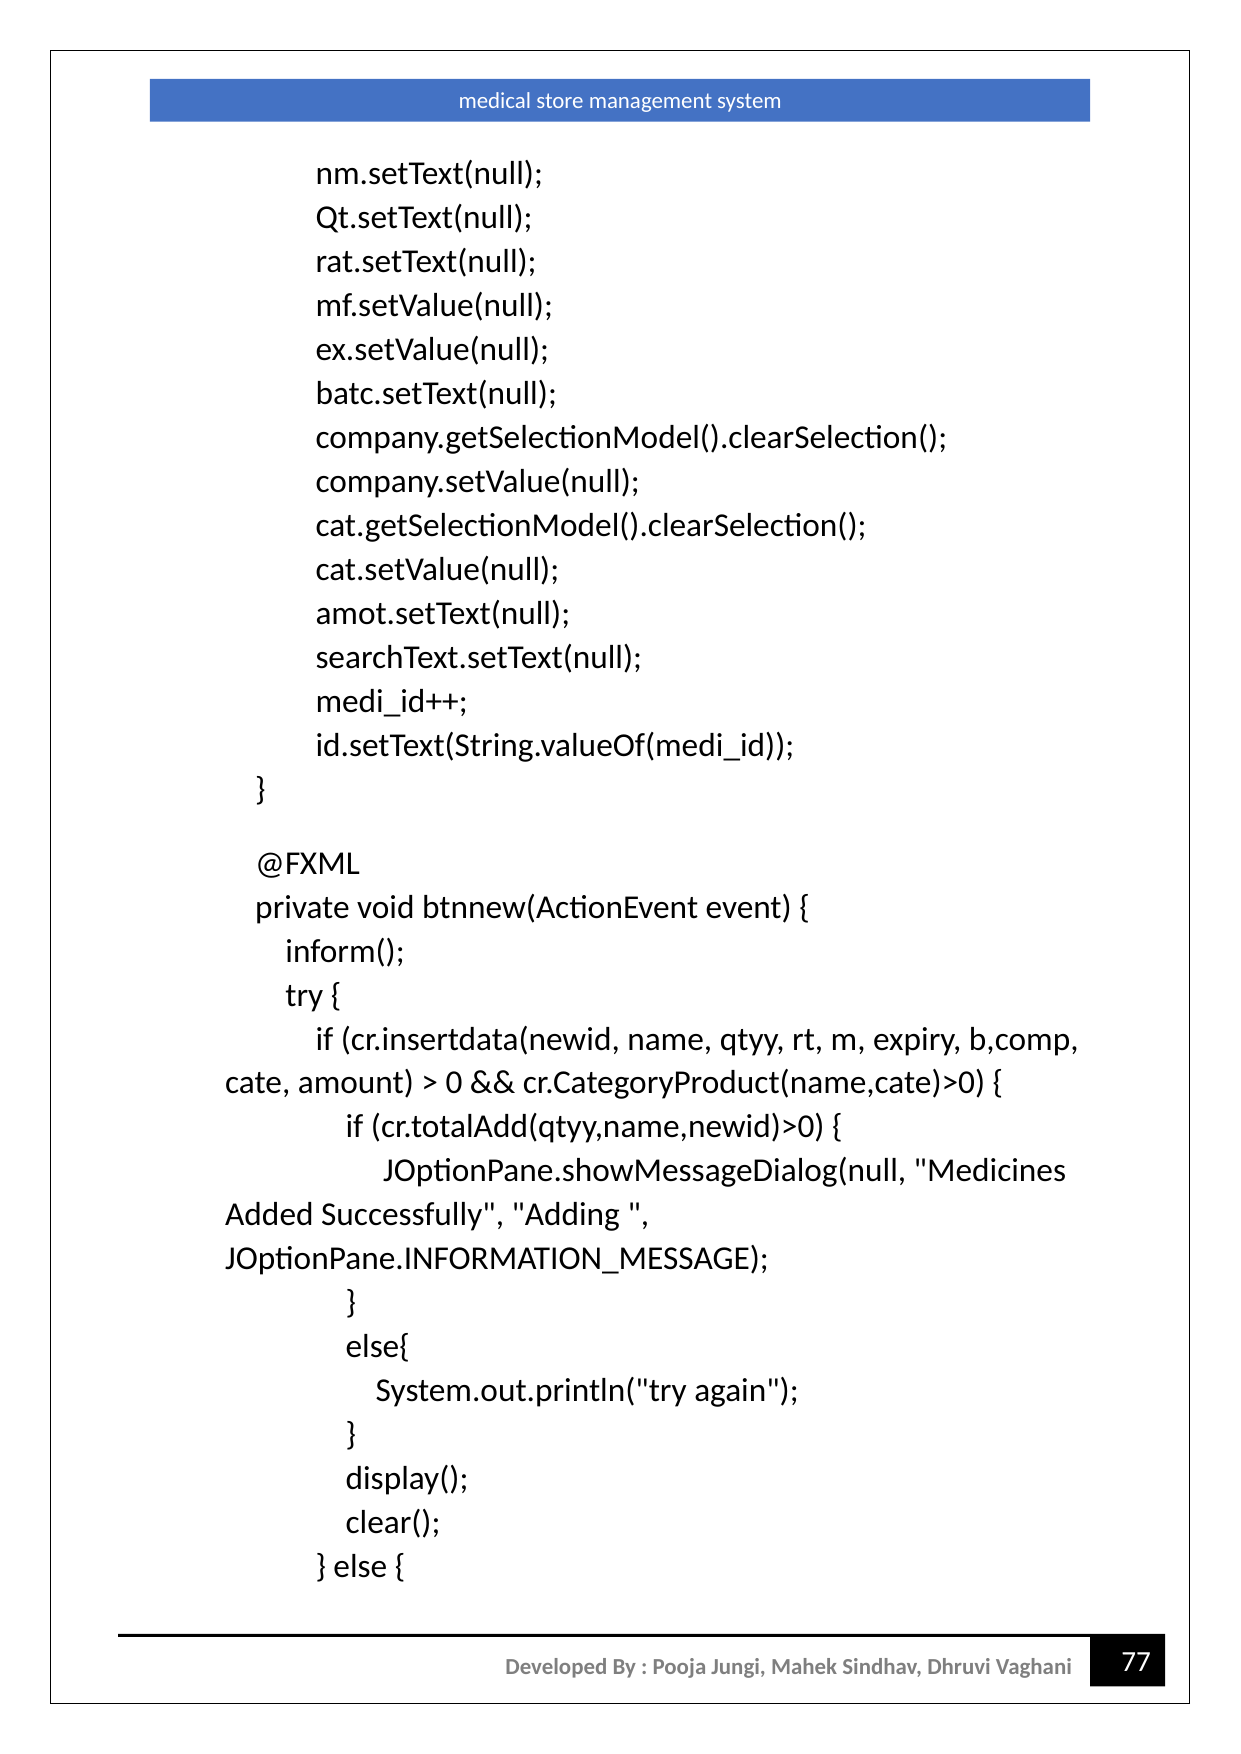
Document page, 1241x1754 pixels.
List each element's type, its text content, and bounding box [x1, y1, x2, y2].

list Qt.setText(null); [225, 196, 1090, 237]
list clear(); [225, 1501, 1090, 1542]
list cat.setValue(null); [225, 548, 1090, 588]
list } [225, 1281, 1090, 1322]
list rat.setText(null); [225, 240, 1090, 281]
list company.getSelectionModel().clearSelection(); [225, 416, 1090, 457]
list amot.setText(null); [225, 592, 1090, 632]
list } [225, 1413, 1090, 1454]
list private void btnnew(ActionEvent event) { [225, 886, 1090, 926]
list if (cr.totalAdd(qtyy,name,newid)>0) { [225, 1105, 1090, 1146]
list @FXML [225, 842, 1090, 882]
list medi_id++; [225, 679, 1090, 720]
list JOptionPane.showMessageDialog(null, "Medicines Added Successfully", "Adding ", JOptionPane.INFORMATION_MESSAGE); [225, 1149, 1090, 1278]
list } else { [225, 1545, 1090, 1586]
list searchText.setText(null); [225, 636, 1090, 676]
list } [225, 767, 1090, 808]
list company.setValue(null); [225, 460, 1090, 501]
list try { [225, 973, 1090, 1014]
list inform(); [225, 929, 1090, 970]
list cat.getSelectionModel().clearSelection(); [225, 504, 1090, 544]
list if (cr.insertdata(newid, name, qtyy, rt, m, expiry, b,comp, cate, amount) > 0 && cr.CategoryProduct(name,cate)>0) { [225, 1017, 1090, 1102]
list System.out.println("try again"); [225, 1369, 1090, 1410]
list id.setText(String.valueOf(medi_id)); [225, 723, 1090, 764]
list batc.setText(null); [225, 372, 1090, 413]
list else{ [225, 1325, 1090, 1366]
list mf.setValue(null); [225, 284, 1090, 325]
list nm.setText(null); [225, 152, 1090, 193]
list display(); [225, 1457, 1090, 1498]
list ex.setValue(null); [225, 328, 1090, 369]
